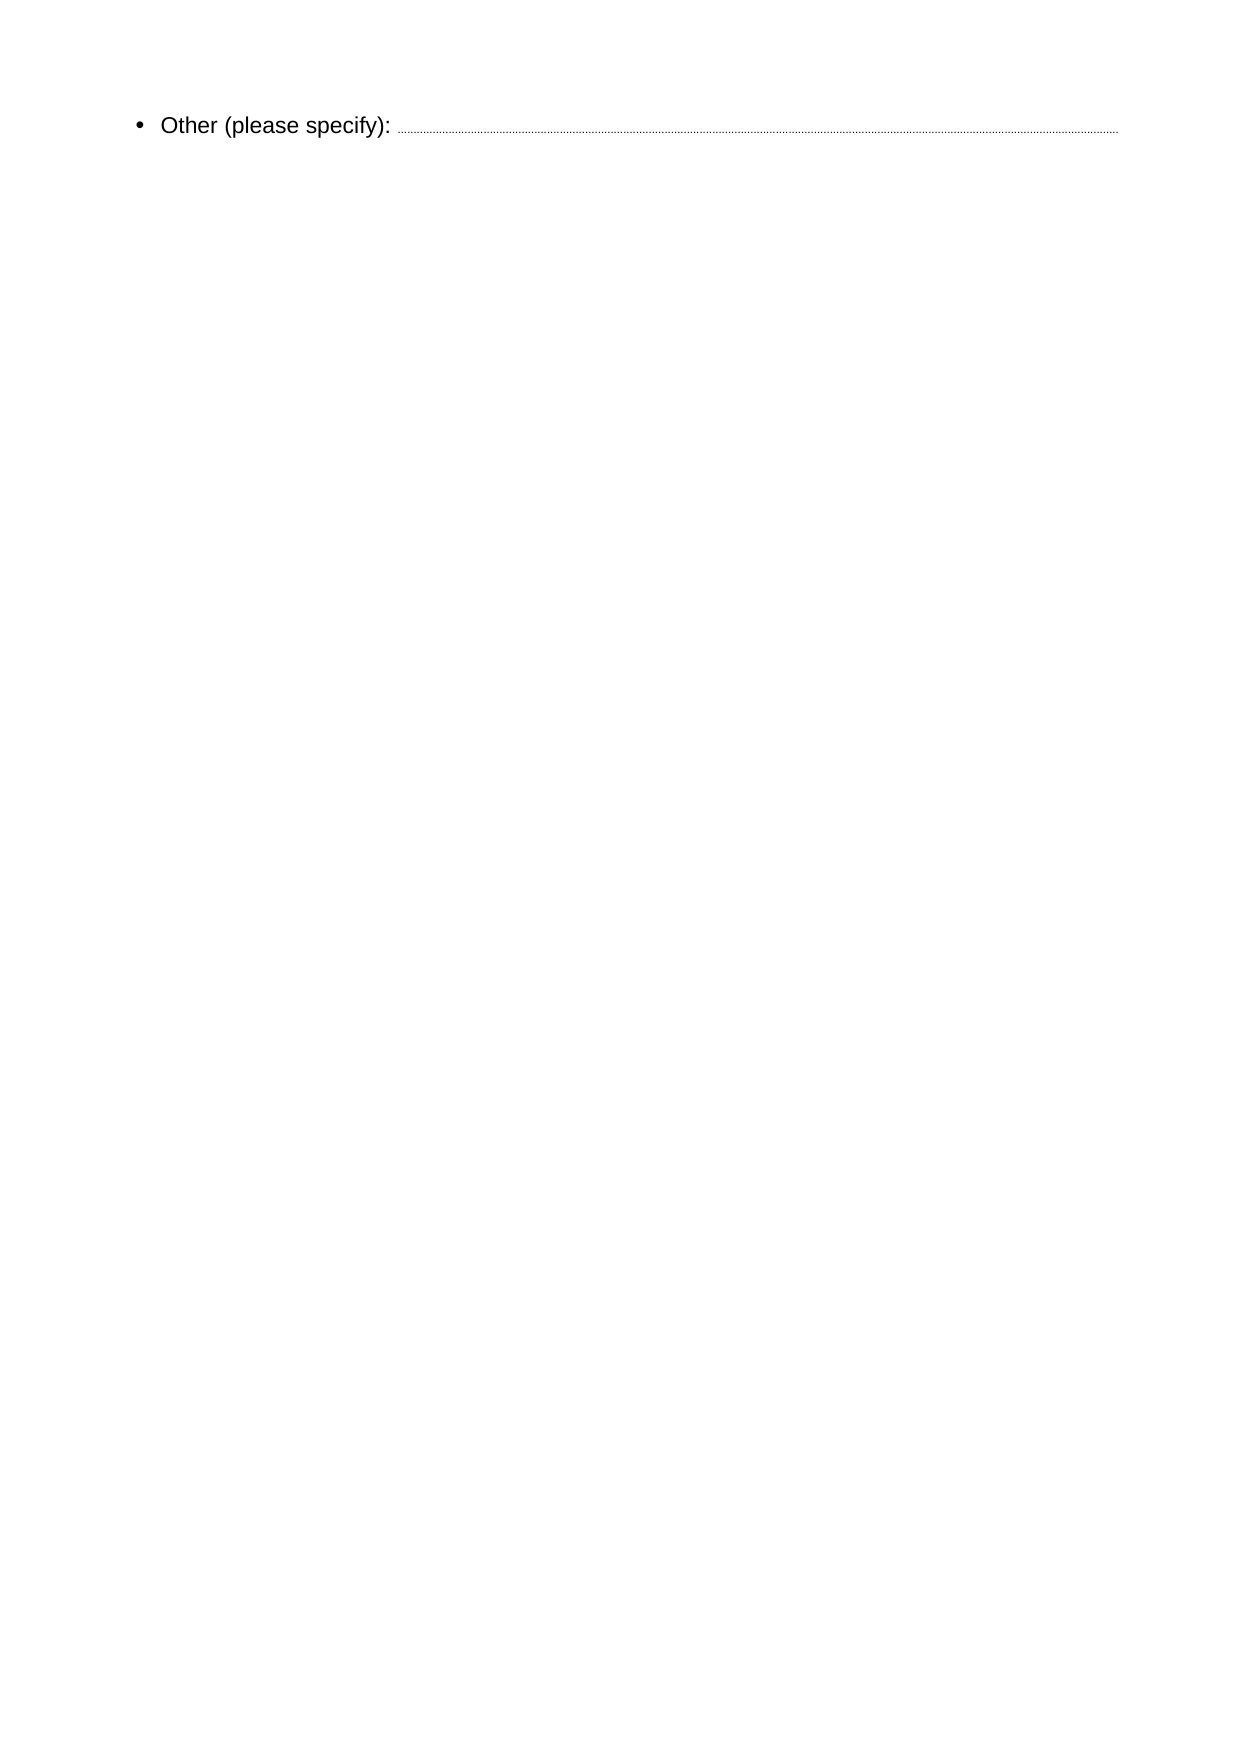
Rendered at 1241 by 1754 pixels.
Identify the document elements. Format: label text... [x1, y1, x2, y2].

text • Other (please specify): ................................................................................................................................................................................................................................... [135, 110, 1165, 138]
